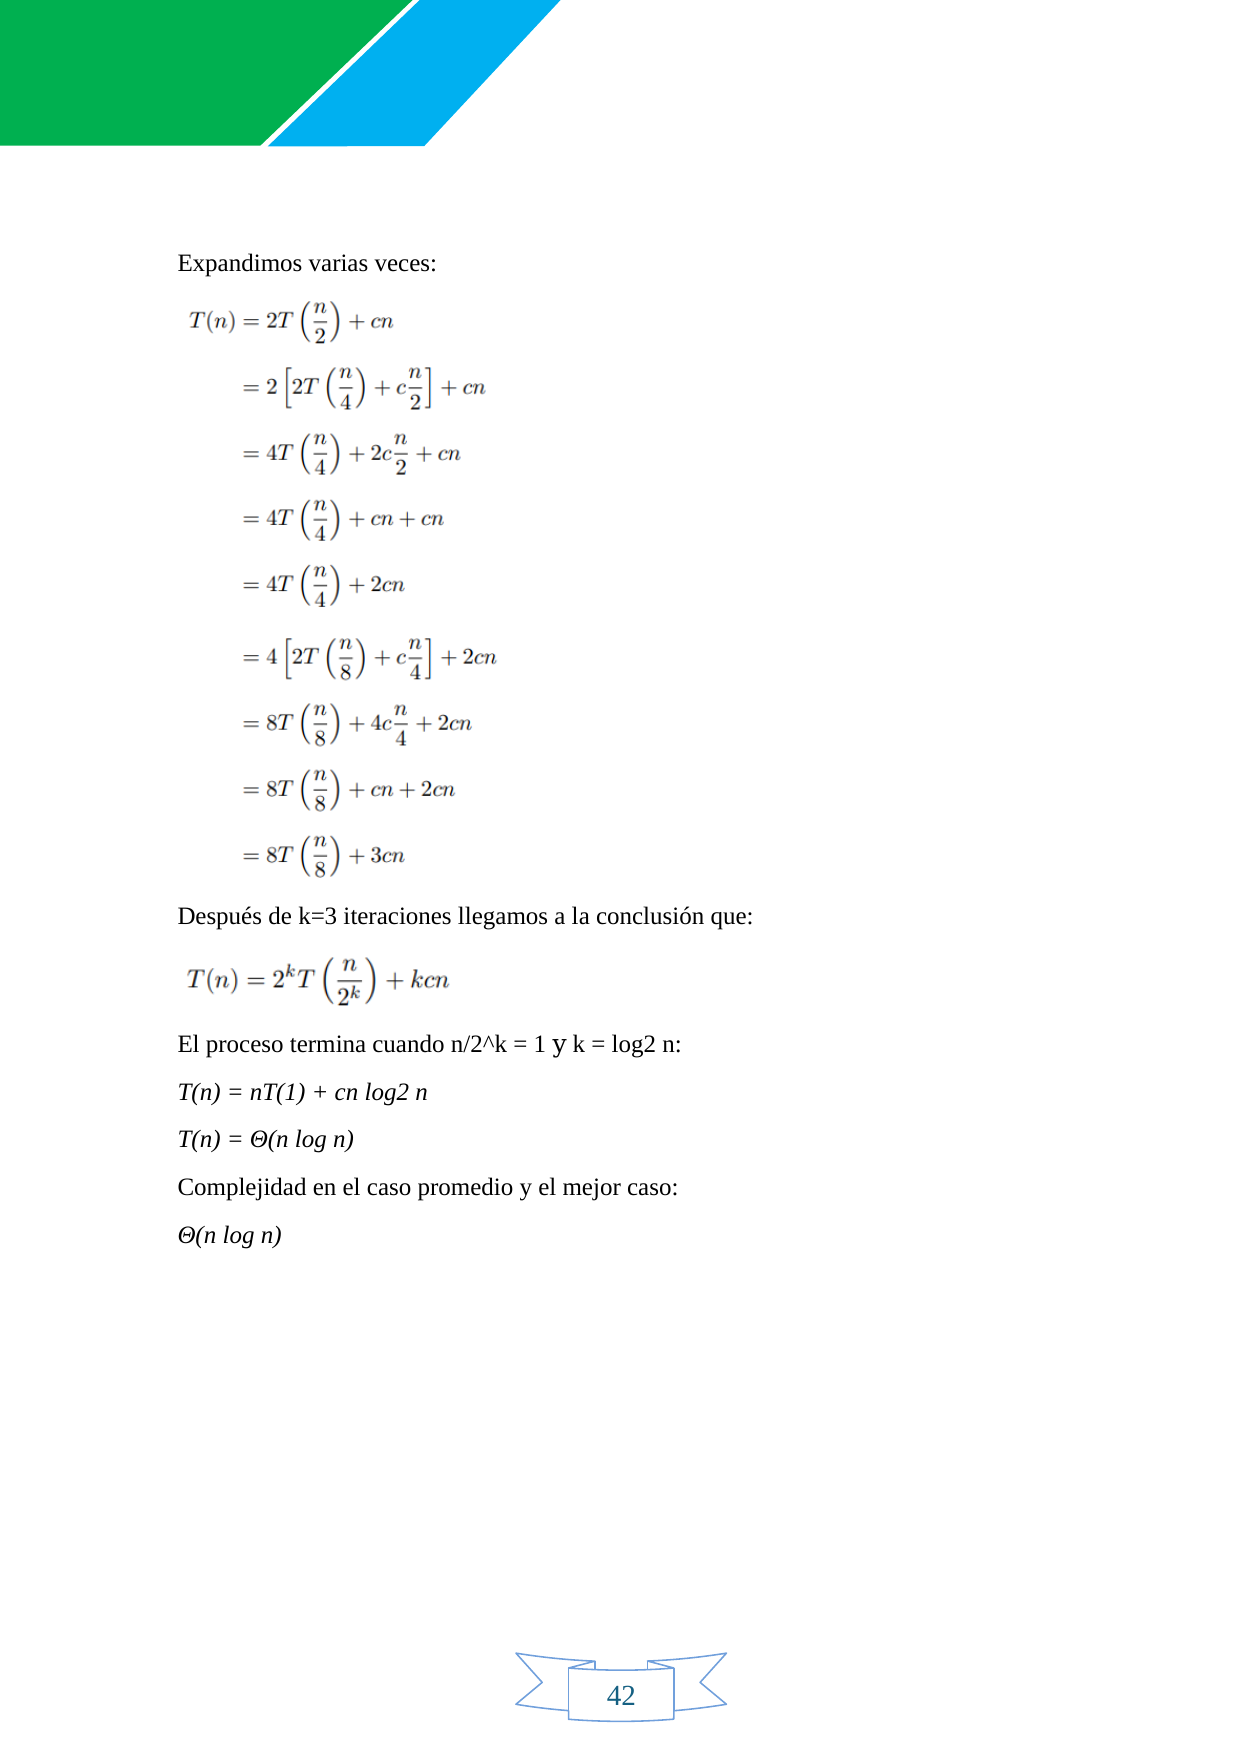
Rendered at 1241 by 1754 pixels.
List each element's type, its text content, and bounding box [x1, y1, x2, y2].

text Después de k=3 iteraciones llegamos a la conclusión que: [177, 901, 1063, 930]
text El proceso termina cuando n/2^k = 1 y k = log2 n: [177, 1028, 1063, 1058]
picture [177, 949, 461, 1009]
text Complejidad en el caso promedio y el mejor caso: [177, 1172, 1063, 1201]
text T(n) = nT(1) + cn log2 n [177, 1077, 1063, 1106]
text T(n) = Θ(n log n) [177, 1124, 1063, 1153]
picture [177, 295, 513, 882]
text Expandimos varias veces: [177, 248, 1063, 277]
text Θ(n log n) [177, 1220, 1063, 1249]
